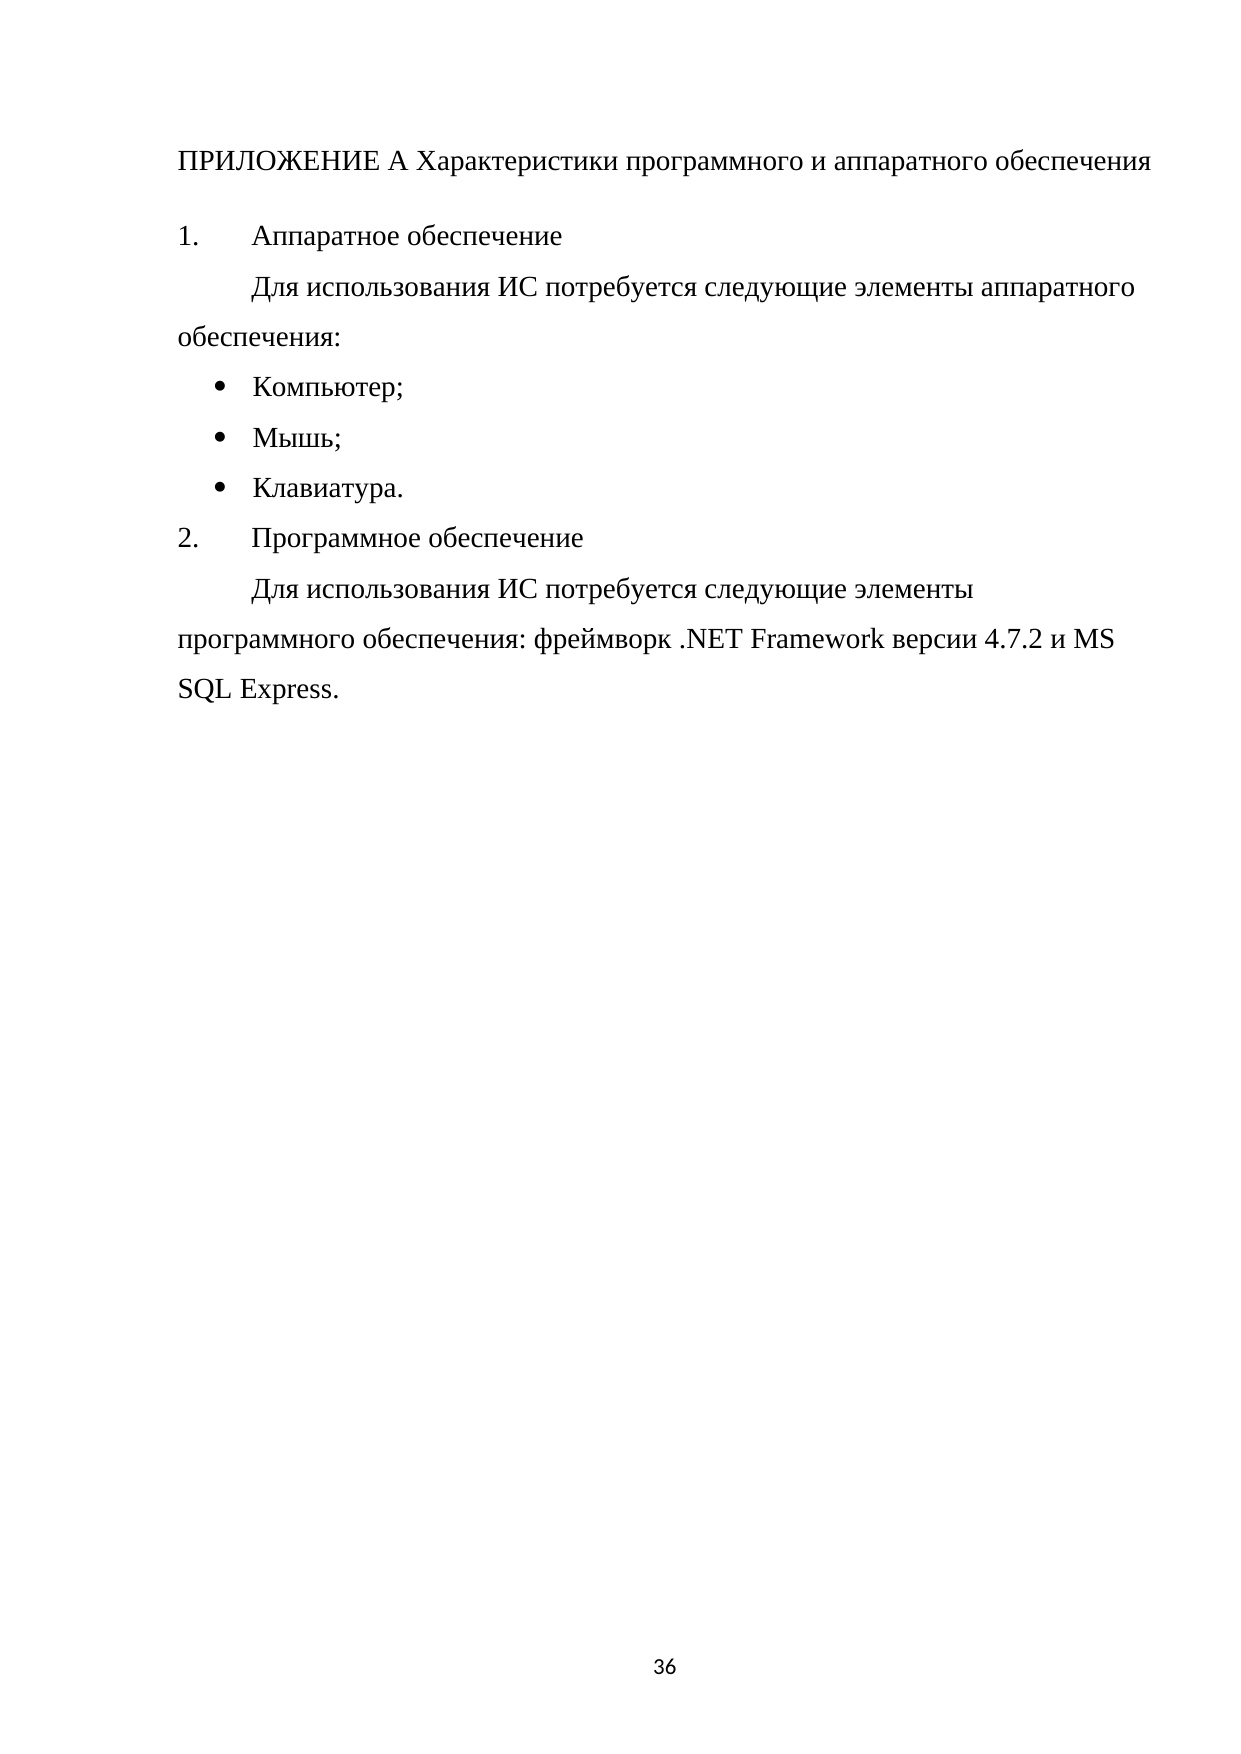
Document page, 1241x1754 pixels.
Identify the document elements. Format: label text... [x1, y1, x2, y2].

list Для использования ИС потребуется следующие элементы программного обеспечения: фреймворк .NET Framework версии 4.7.2 и MS SQL Express. [177, 571, 1152, 705]
list Компьютер; [215, 369, 1152, 403]
list Программное обеспечение [177, 521, 1152, 554]
list Аппаратное обеспечение [177, 218, 1152, 252]
list Для использования ИС потребуется следующие элементы аппаратного обеспечения: [177, 269, 1152, 353]
list Клавиатура. [215, 470, 1152, 504]
text ПРИЛОЖЕНИЕ А Характеристики программного и аппаратного обеспечения [177, 143, 1152, 177]
list Мышь; [215, 420, 1152, 453]
